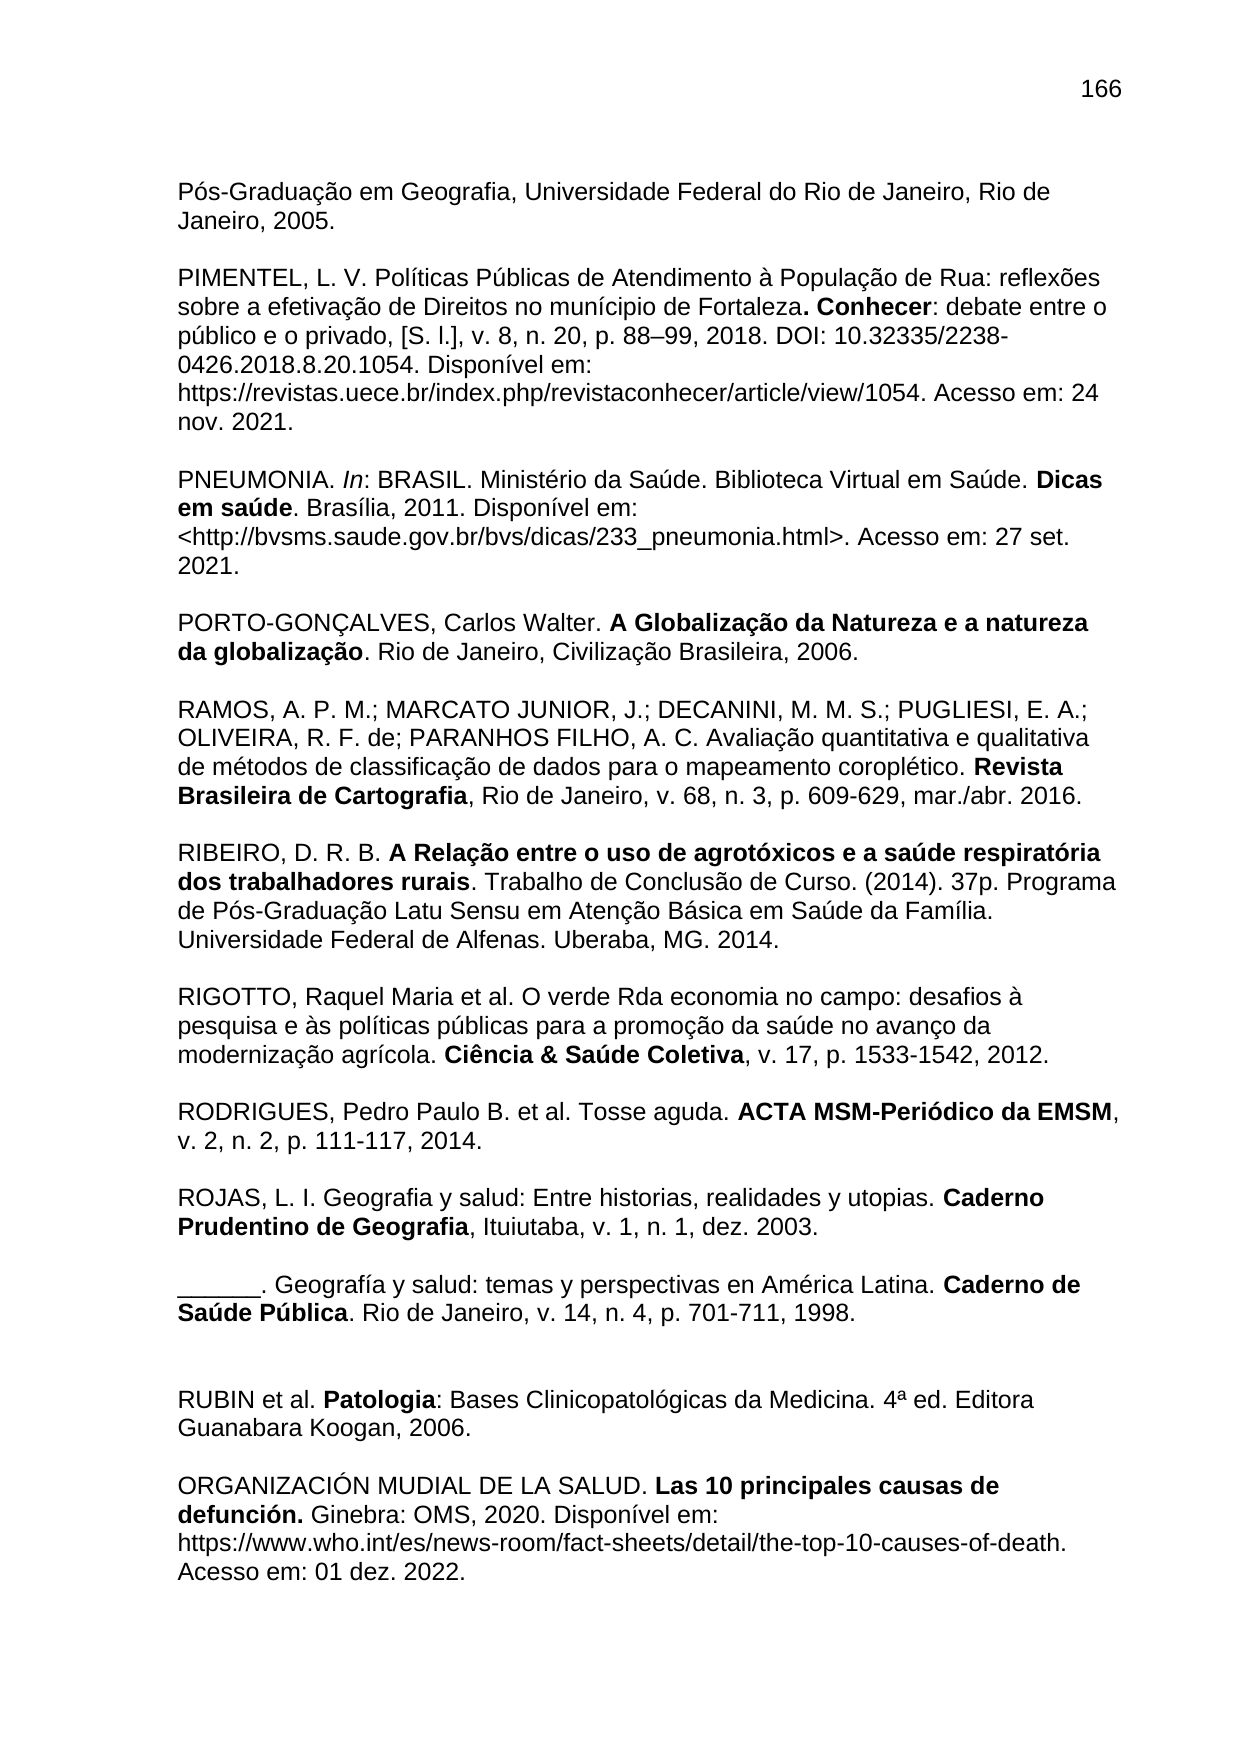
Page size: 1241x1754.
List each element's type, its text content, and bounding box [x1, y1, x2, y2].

text RODRIGUES, Pedro Paulo B. et al. Tosse aguda. ACTA MSM-Periódico da EMSM, v. 2, n. 2, p. 111-117, 2014. [177, 1097, 1122, 1155]
text ROJAS, L. I. Geografia y salud: Entre historias, realidades y utopias. Caderno Prudentino de Geografia, Ituiutaba, v. 1, n. 1, dez. 2003. [177, 1183, 1122, 1241]
text PNEUMONIA. In: BRASIL. Ministério da Saúde. Biblioteca Virtual em Saúde. Dicas em saúde. Brasília, 2011. Disponível em: <http://bvsms.saude.gov.br/bvs/dicas/233_pneumonia.html>. Acesso em: 27 set. 2021. [177, 465, 1122, 580]
text RIGOTTO, Raquel Maria et al. O verde Rda economia no campo: desafios à pesquisa e às políticas públicas para a promoção da saúde no avanço da modernização agrícola. Ciência & Saúde Coletiva, v. 17, p. 1533-1542, 2012. [177, 982, 1122, 1068]
text ORGANIZACIÓN MUDIAL DE LA SALUD. Las 10 principales causas de defunción. Ginebra: OMS, 2020. Disponível em: https://www.who.int/es/news-room/fact-sheets/detail/the-top-10-causes-of-death. Acesso em: 01 dez. 2022. [177, 1471, 1122, 1586]
text RIBEIRO, D. R. B. A Relação entre o uso de agrotóxicos e a saúde respiratória dos trabalhadores rurais. Trabalho de Conclusão de Curso. (2014). 37p. Programa de Pós-Graduação Latu Sensu em Atenção Básica em Saúde da Família. Universidade Federal de Alfenas. Uberaba, MG. 2014. [177, 838, 1122, 953]
text RUBIN et al. Patologia: Bases Clinicopatológicas da Medicina. 4ª ed. Editora Guanabara Koogan, 2006. [177, 1385, 1122, 1442]
text PIMENTEL, L. V. Políticas Públicas de Atendimento à População de Rua: reflexões sobre a efetivação de Direitos no munícipio de Fortaleza. Conhecer: debate entre o público e o privado, [S. l.], v. 8, n. 20, p. 88–99, 2018. DOI: 10.32335/2238-0426.2018.8.20.1054. Disponível em: https://revistas.uece.br/index.php/revistaconhecer/article/view/1054. Acesso em: 24 nov. 2021. [177, 263, 1122, 436]
text RAMOS, A. P. M.; MARCATO JUNIOR, J.; DECANINI, M. M. S.; PUGLIESI, E. A.; OLIVEIRA, R. F. de; PARANHOS FILHO, A. C. Avaliação quantitativa e qualitativa de métodos de classificação de dados para o mapeamento coroplético. Revista Brasileira de Cartograﬁa, Rio de Janeiro, v. 68, n. 3, p. 609-629, mar./abr. 2016. [177, 695, 1122, 810]
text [177, 177, 1122, 235]
text PORTO-GONÇALVES, Carlos Walter. A Globalização da Natureza e a natureza da globalização. Rio de Janeiro, Civilização Brasileira, 2006. [177, 608, 1122, 666]
text ______. Geografía y salud: temas y perspectivas en América Latina. Caderno de Saúde Pública. Rio de Janeiro, v. 14, n. 4, p. 701-711, 1998. [177, 1270, 1122, 1327]
